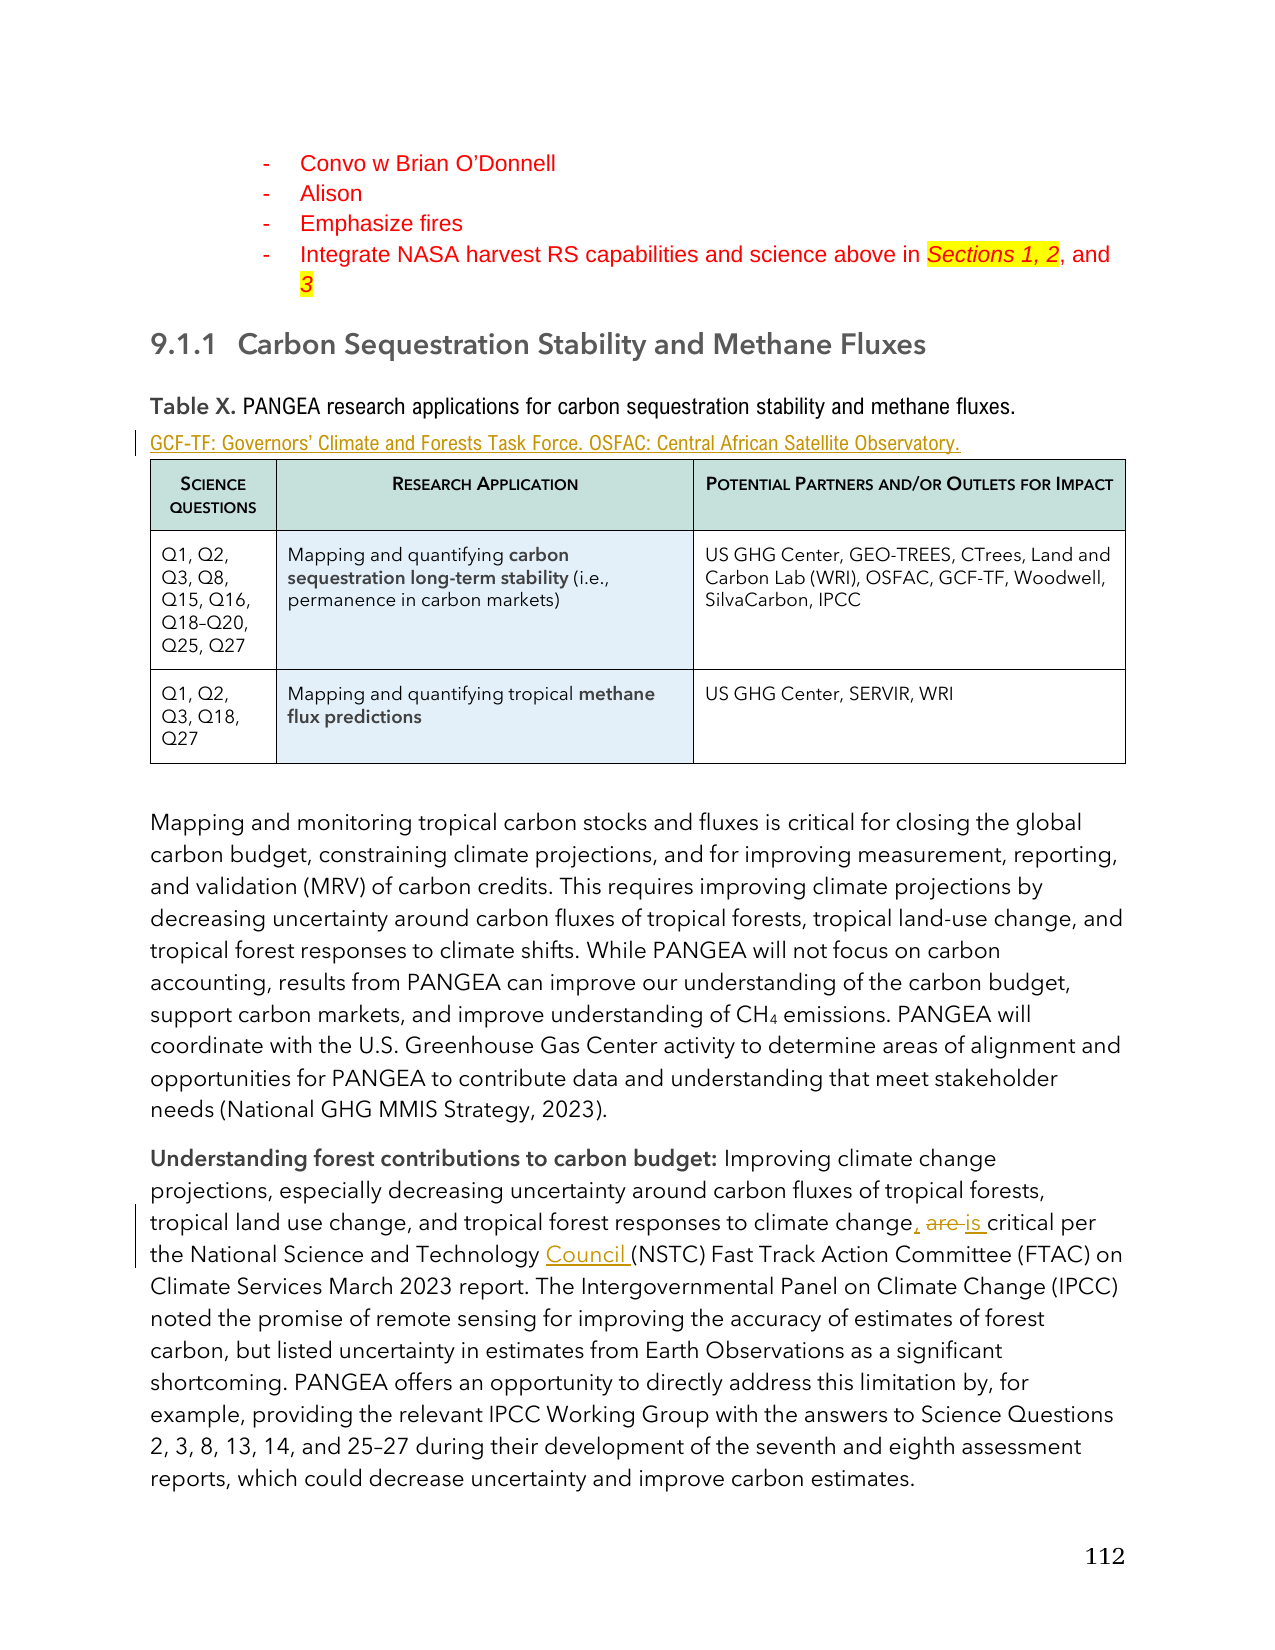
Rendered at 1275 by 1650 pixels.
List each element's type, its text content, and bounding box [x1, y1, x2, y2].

list Convo w Brian O’Donnell [262, 150, 1125, 176]
table_header Research Application [277, 460, 693, 530]
table_cell US GHG Center, GEO-TREES, CTrees, Land and Carbon Lab (WRI), OSFAC, GCF-TF, Woodwell, SilvaCarbon, IPCC [694, 531, 1125, 669]
text Table X. PANGEA research applications for carbon sequestration stability and methane fluxes. [150, 392, 1125, 420]
table_cell Mapping and quantifying carbon sequestration long-term stability (i.e., permanence in carbon markets) [277, 531, 693, 669]
table_cell US GHG Center, SERVIR, WRI [694, 670, 1125, 763]
list Alison [262, 180, 1125, 207]
table_cell Q1, Q2, Q3, Q18, Q27 [151, 670, 276, 763]
list Integrate NASA harvest RS capabilities and science above in Sections 1, 2, and 3 [262, 241, 1125, 297]
text Understanding forest contributions to carbon budget: Improving climate change projections, especially decreasing uncertainty around carbon fluxes of tropical forests, tropical land use change, and tropical forest responses to climate change critical per the National Science and Technology (NSTC) Fast Track Action Committee (FTAC) on Climate Services March 2023 report. The Intergovernmental Panel on Climate Change (IPCC) noted the promise of remote sensing for improving the accuracy of estimates of forest carbon, but listed uncertainty in estimates from Earth Observations as a significant shortcoming. PANGEA offers an opportunity to directly address this limitation by, for example, providing the relevant IPCC Working Group with the answers to Science Questions 2, 3, 8, 13, 14, and 25–27 during their development of the seventh and eighth assessment reports, which could decrease uncertainty and improve carbon estimates. [150, 1144, 1125, 1492]
list Emphasize fires [262, 210, 1125, 237]
table_header Potential Partners and/or Outlets for Impact [694, 460, 1125, 530]
table_cell Mapping and quantifying tropical methane flux predictions [277, 670, 693, 763]
subtitle Carbon Sequestration Stability and Methane Fluxes [150, 326, 1125, 361]
text Mapping and monitoring tropical carbon stocks and fluxes is critical for closing the global carbon budget, constraining climate projections, and for improving measurement, reporting, and validation (MRV) of carbon credits. This requires improving climate projections by decreasing uncertainty around carbon fluxes of tropical forests, tropical land-use change, and tropical forest responses to climate shifts. While PANGEA will not focus on carbon accounting, results from PANGEA can improve our understanding of the carbon budget, support carbon markets, and improve understanding of CH4 emissions. PANGEA will coordinate with the U.S. Greenhouse Gas Center activity to determine areas of alignment and opportunities for PANGEA to contribute data and understanding that meet stakeholder needs (National GHG MMIS Strategy, 2023). [150, 808, 1125, 1124]
table_header Science questions [151, 460, 276, 530]
table_cell Q1, Q2, Q3, Q8, Q15, Q16, Q18–Q20, Q25, Q27 [151, 531, 276, 669]
